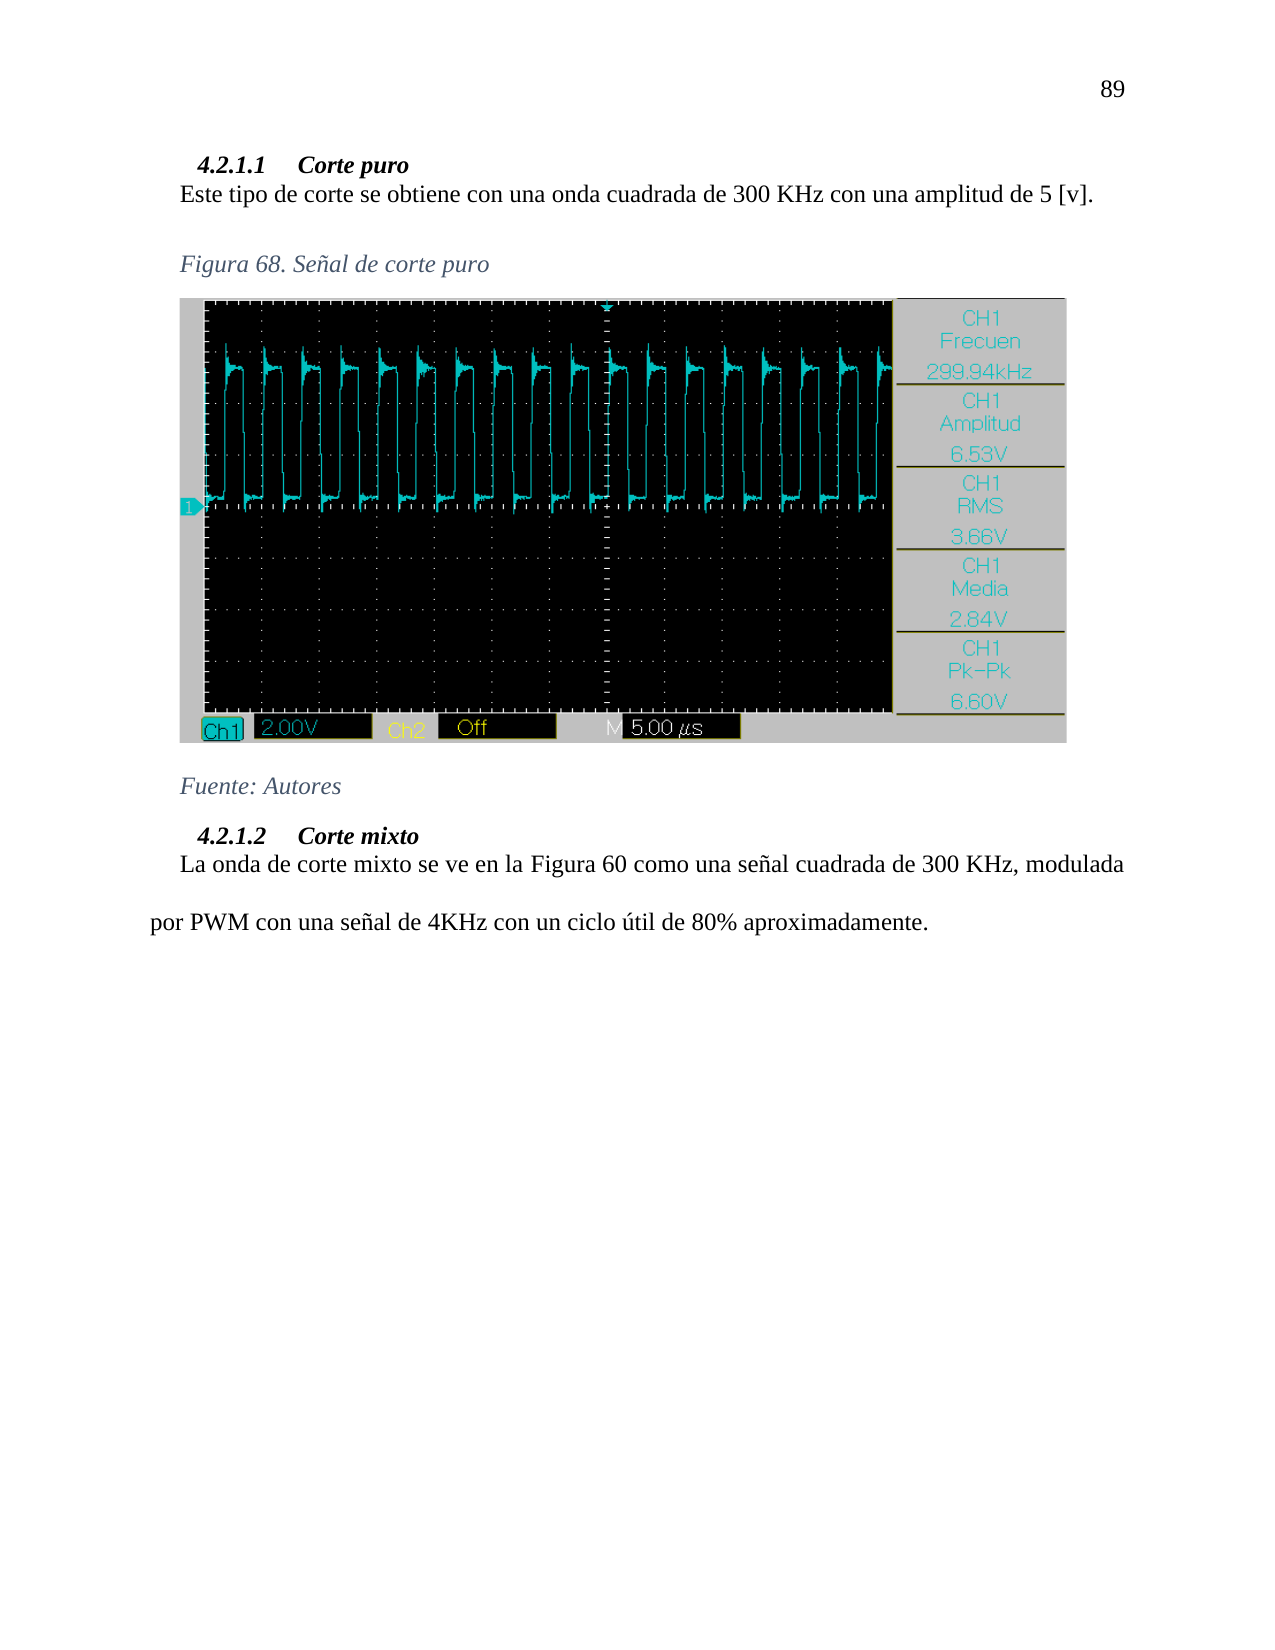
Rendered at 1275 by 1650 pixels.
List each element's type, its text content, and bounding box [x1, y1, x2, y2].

subtitle Corte puro [150, 150, 1125, 179]
text Este tipo de corte se obtiene con una onda cuadrada de 300 KHz con una amplitud de 5 [v]. [150, 179, 1125, 207]
subtitle Corte mixto [150, 821, 1125, 849]
text La onda de corte mixto se ve en la Figura 60 como una señal cuadrada de 300 KHz, modulada por PWM con una señal de 4KHz con un ciclo útil de 80% aproximadamente. [150, 849, 1125, 936]
picture [179, 298, 1067, 743]
text Figura 68. Señal de corte puro [150, 249, 1125, 277]
